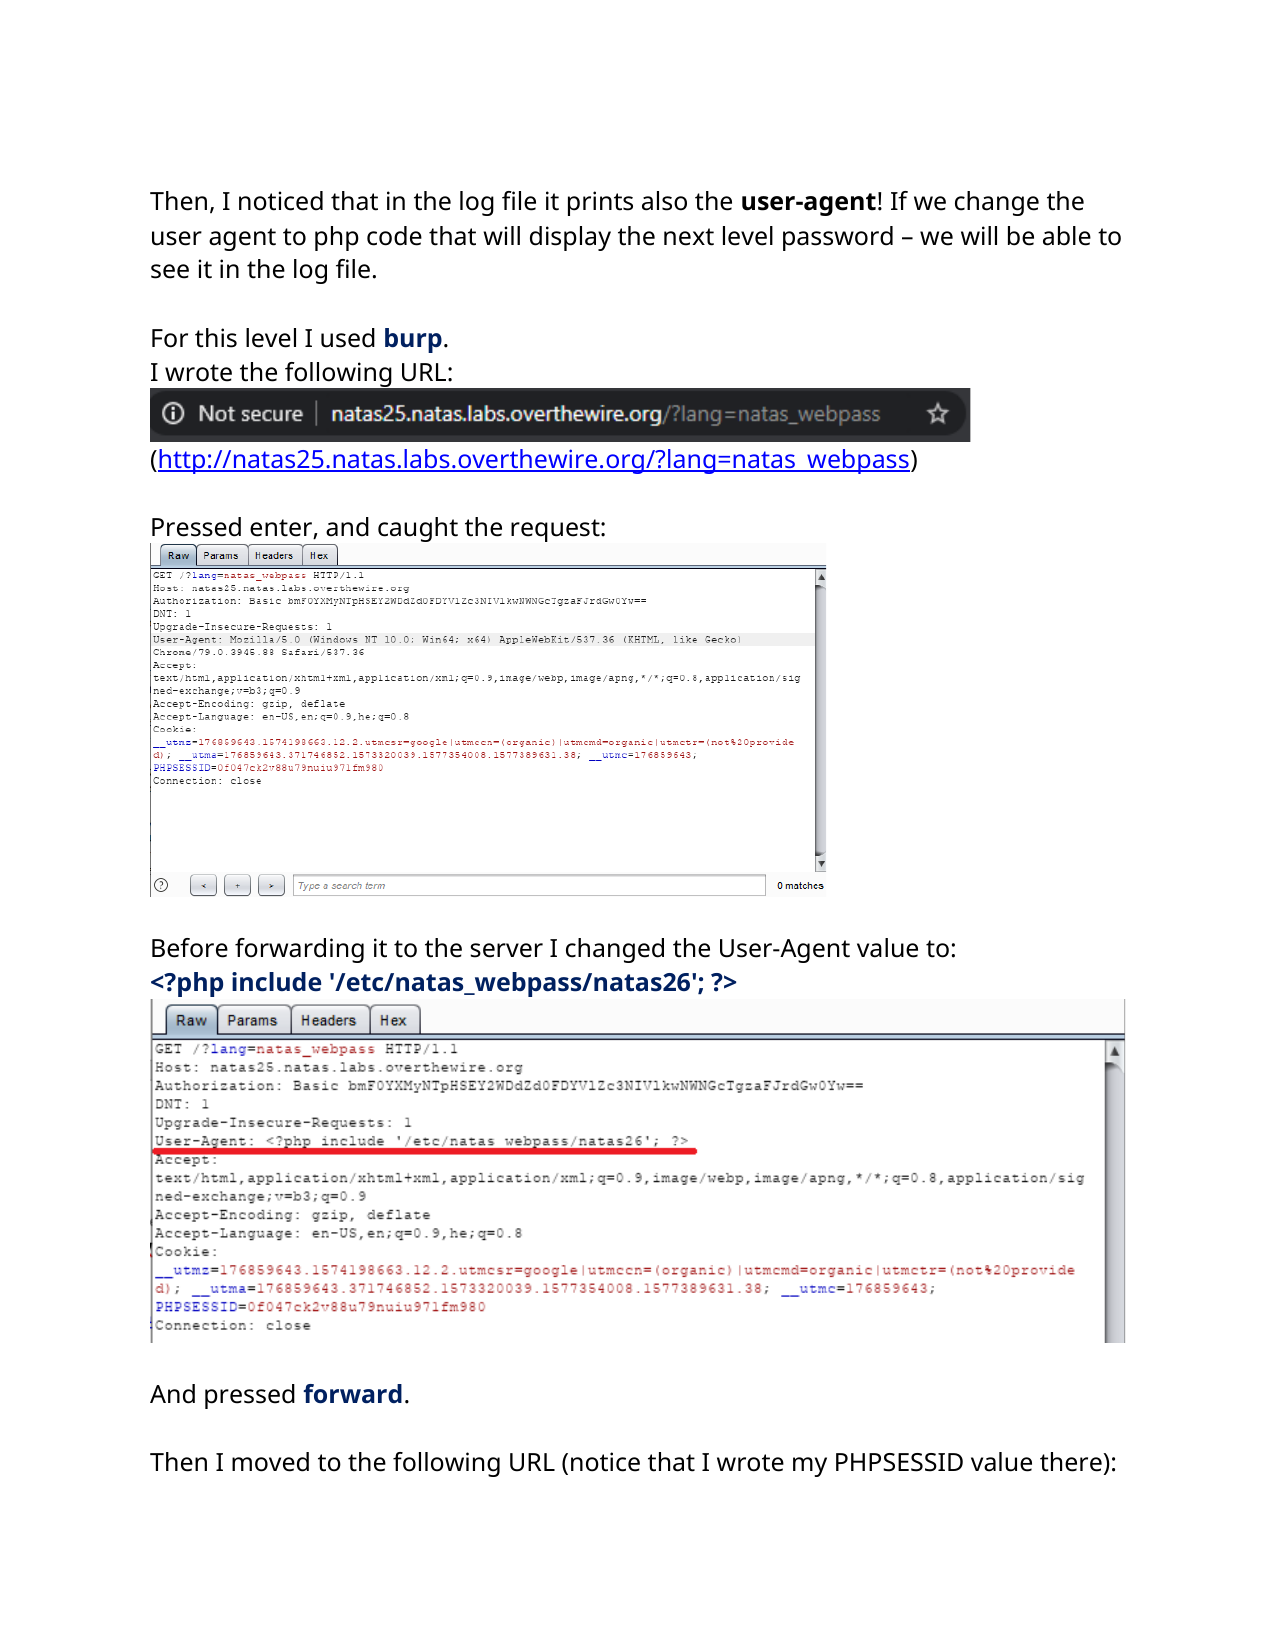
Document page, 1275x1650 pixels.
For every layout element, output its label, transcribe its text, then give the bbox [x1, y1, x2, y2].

picture [150, 999, 1125, 1343]
text Then, I noticed that in the log file it prints also the user-agent! If we change the user agent to php code that will display the next level password – we will be able to see it in the log file. [150, 184, 1125, 286]
text I wrote the following URL: [150, 354, 1125, 388]
text For this level I used burp. [150, 320, 1125, 354]
text And pressed forward. [150, 1377, 1125, 1411]
text Before forwarding it to the server I changed the User-Agent value to: [150, 931, 1125, 965]
picture [150, 388, 971, 442]
text (http://natas25.natas.labs.overthewire.org/?lang=natas_webpass) [150, 442, 1125, 476]
text Then I moved to the following URL (notice that I wrote my PHPSESSID value there): [150, 1445, 1125, 1479]
text <?php include '/etc/natas_webpass/natas26'; ?> [150, 965, 1125, 999]
picture [150, 543, 827, 897]
text Pressed enter, and caught the request: [150, 510, 1125, 544]
